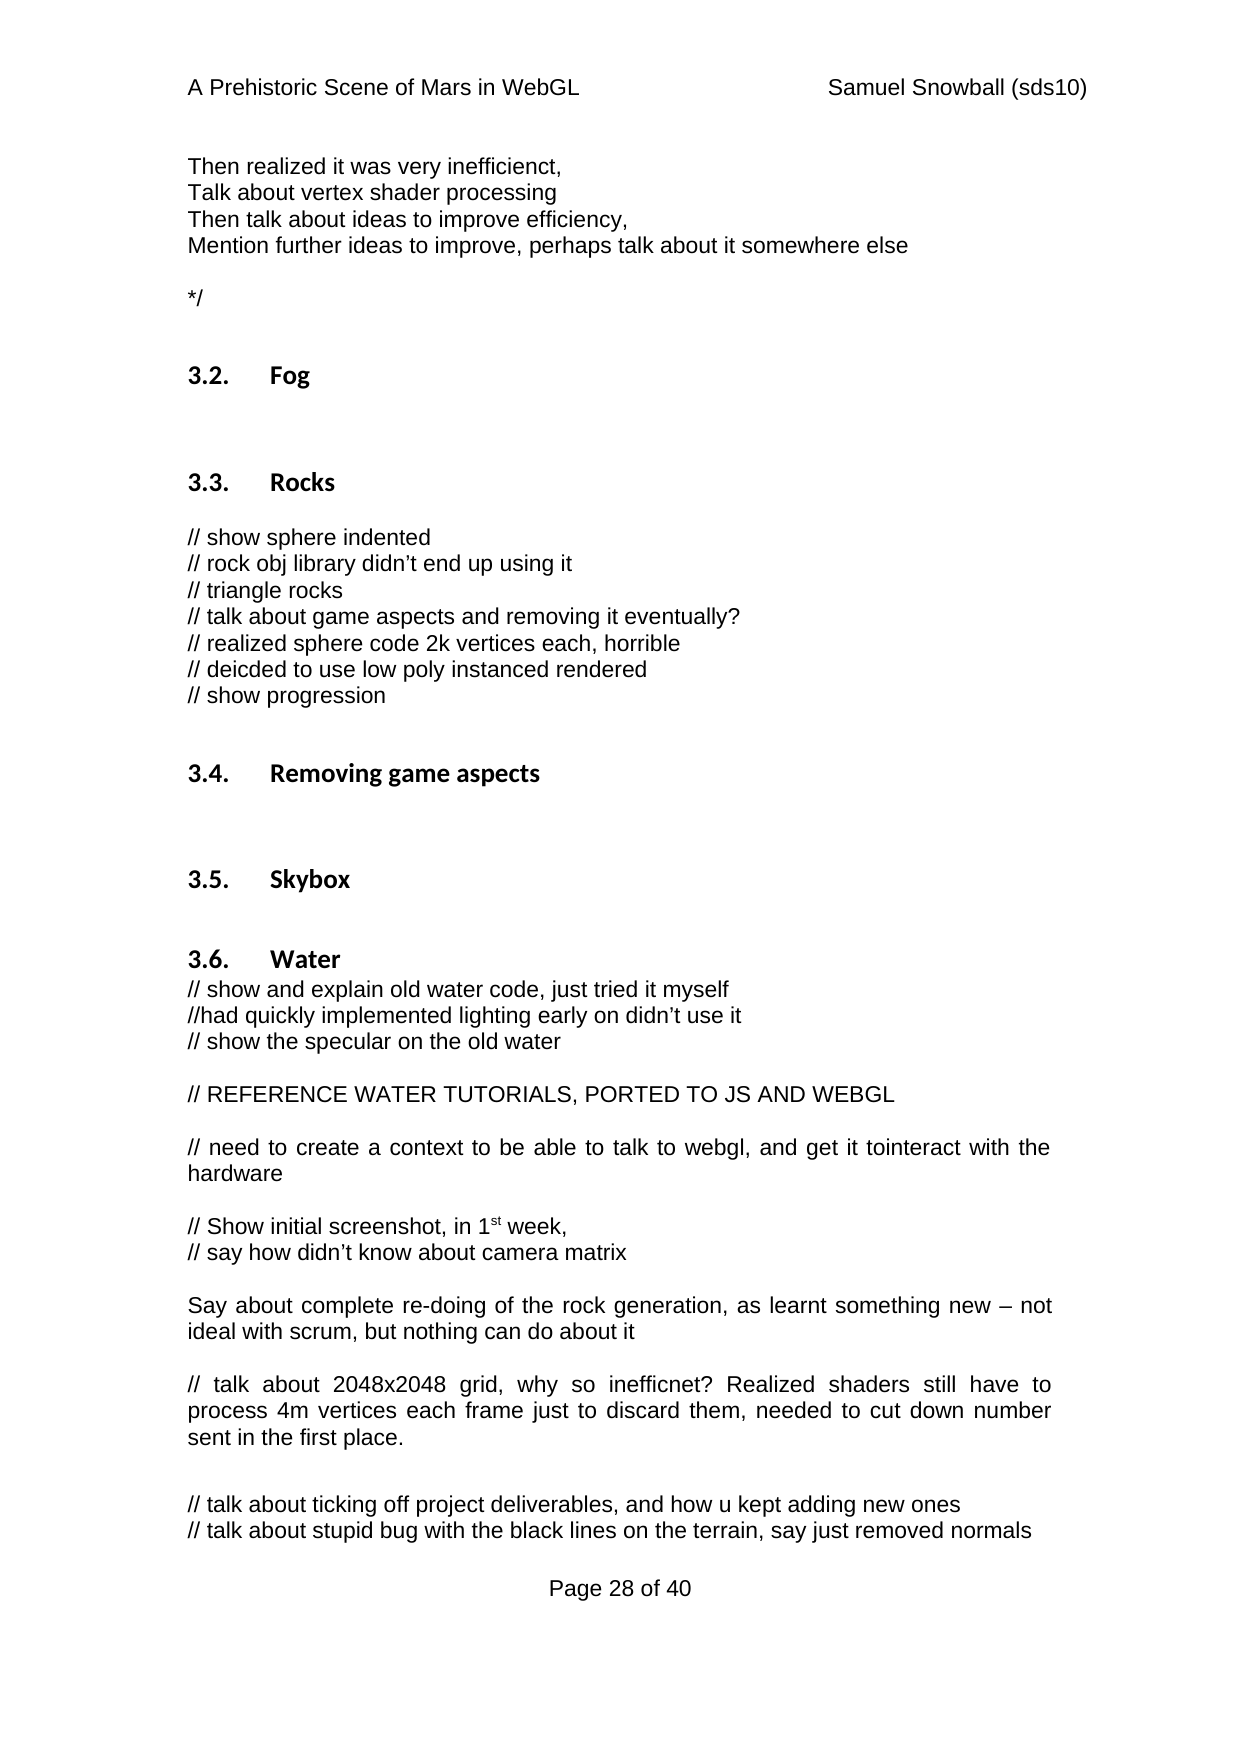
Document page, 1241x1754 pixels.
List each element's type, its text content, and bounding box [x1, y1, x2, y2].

text // show progression [187, 682, 1053, 708]
text // talk about stupid bug with the black lines on the terrain, say just removed normals [187, 1517, 1053, 1543]
text // say how didn’t know about camera matrix [187, 1239, 1053, 1265]
subtitle Fog [187, 358, 1053, 391]
text Mention further ideas to improve, perhaps talk about it somewhere else [187, 232, 1053, 258]
text // need to create a context to be able to talk to webgl, and get it tointeract with the hardware [187, 1134, 1053, 1186]
text // talk about ticking off project deliverables, and how u kept adding new ones [187, 1491, 1053, 1517]
subtitle Water [187, 942, 1053, 976]
text // deicded to use low poly instanced rendered [187, 656, 1053, 682]
subtitle Removing game aspects [187, 756, 1053, 789]
subtitle Rocks [187, 465, 1053, 498]
text */ [187, 284, 1053, 311]
text Then realized it was very inefficienct, [187, 153, 1053, 179]
text // Show initial screenshot, in 1st week, [187, 1213, 1053, 1239]
text // show sphere indented [187, 524, 1053, 550]
text // rock obj library didn’t end up using it [187, 550, 1053, 577]
subtitle Skybox [187, 862, 1053, 895]
text Talk about vertex shader processing [187, 179, 1053, 206]
text // talk about 2048x2048 grid, why so inefficnet? Realized shaders still have to process 4m vertices each frame just to discard them, needed to cut down number sent in the first place. [187, 1371, 1053, 1450]
text //had quickly implemented lighting early on didn’t use it [187, 1002, 1053, 1028]
text Then talk about ideas to improve efficiency, [187, 206, 1053, 232]
text // talk about game aspects and removing it eventually? [187, 603, 1053, 629]
text // realized sphere code 2k vertices each, horrible [187, 629, 1053, 656]
text // triangle rocks [187, 577, 1053, 603]
text // show and explain old water code, just tried it myself [187, 976, 1053, 1002]
text // REFERENCE WATER TUTORIALS, PORTED TO JS AND WEBGL [187, 1081, 1053, 1107]
text // show the specular on the old water [187, 1028, 1053, 1054]
text Say about complete re-doing of the rock generation, as learnt something new – not ideal with scrum, but nothing can do about it [187, 1292, 1053, 1344]
